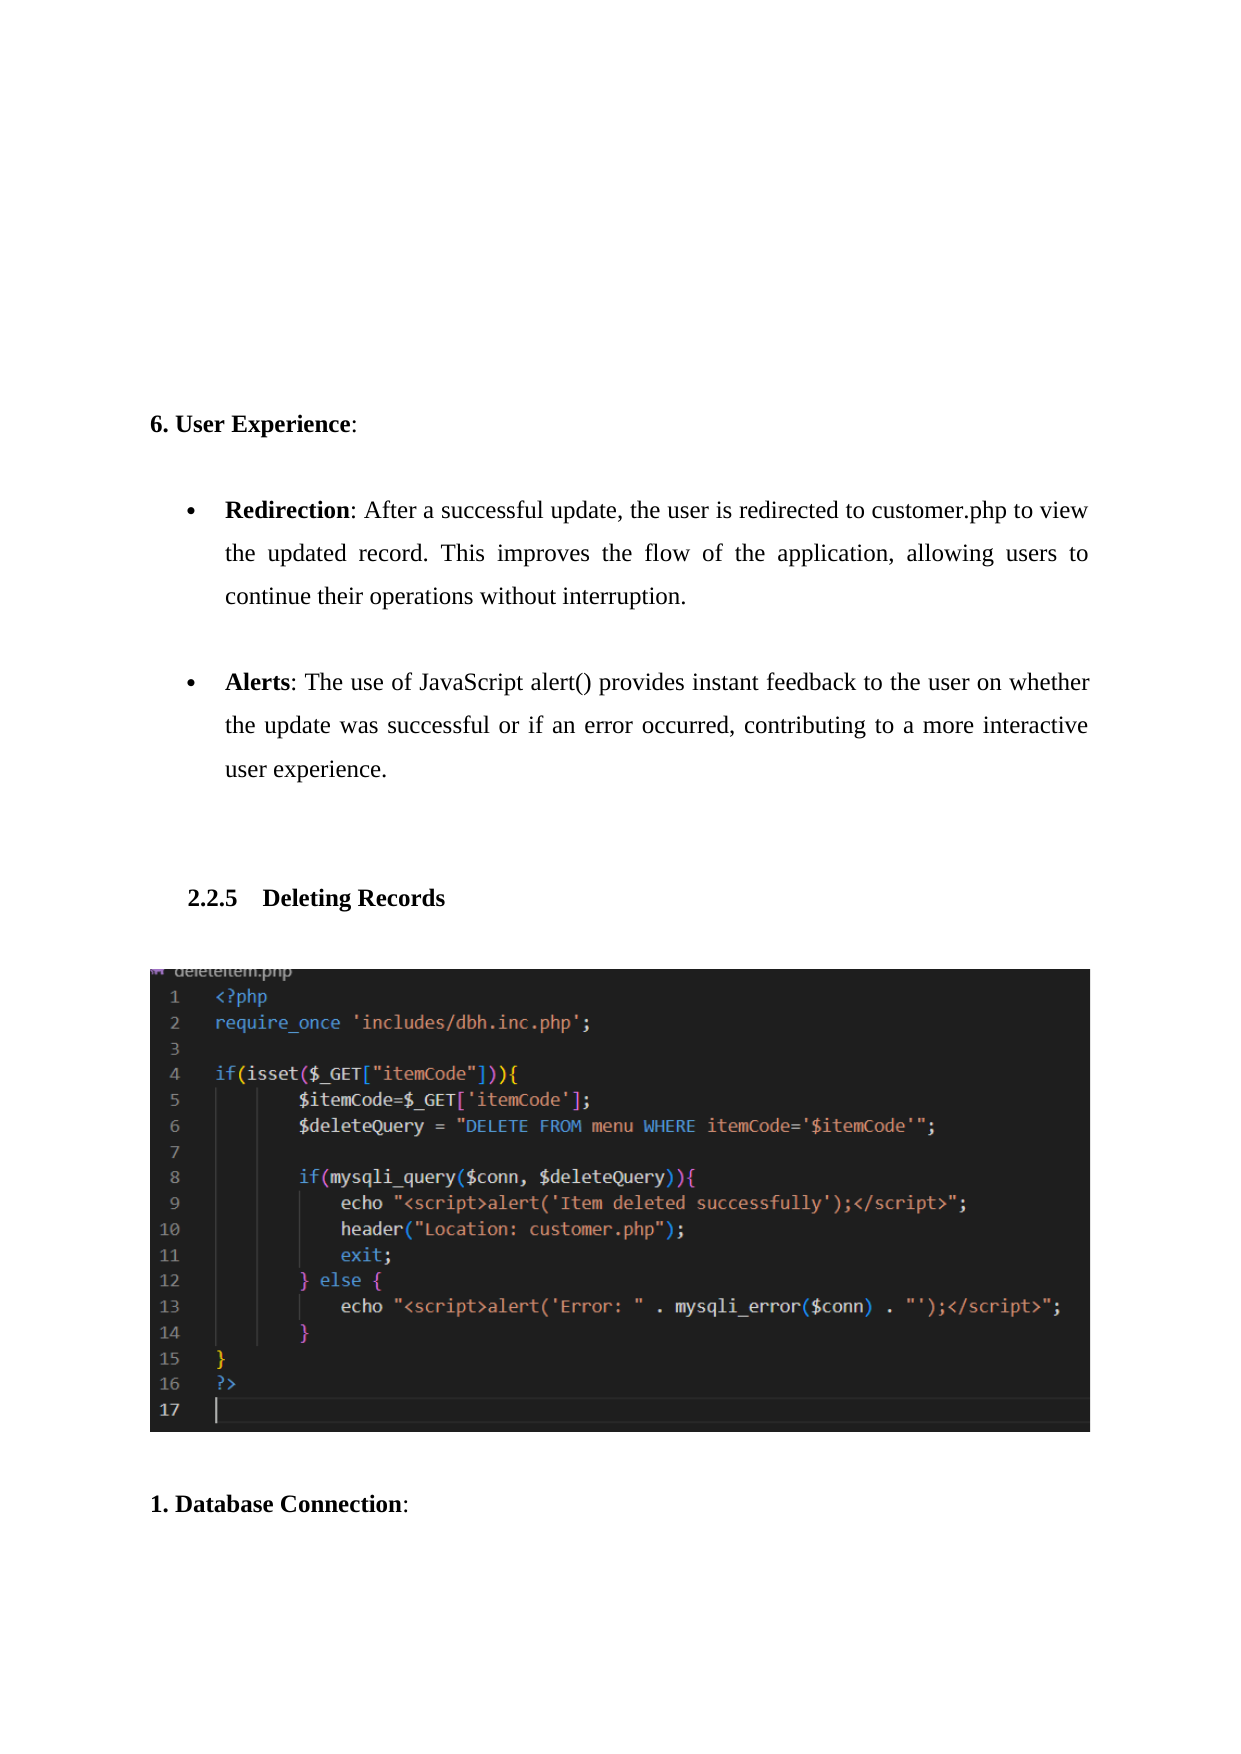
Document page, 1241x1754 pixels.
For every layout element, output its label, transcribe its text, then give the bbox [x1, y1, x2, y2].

list Alerts: The use of JavaScript alert() provides instant feedback to the user on whether the update was successful or if an error occurred, contributing to a more interactive user experience. [187, 667, 1090, 782]
list Redirection: After a successful update, the user is redirected to customer.php to view the updated record. This improves the flow of the application, allowing users to continue their operations without interruption. [187, 495, 1090, 610]
text 6. User Experience: [150, 409, 1090, 437]
list Deleting Records [187, 883, 1090, 912]
text 1. Database Connection: [150, 1489, 1090, 1518]
picture [150, 969, 1091, 1432]
